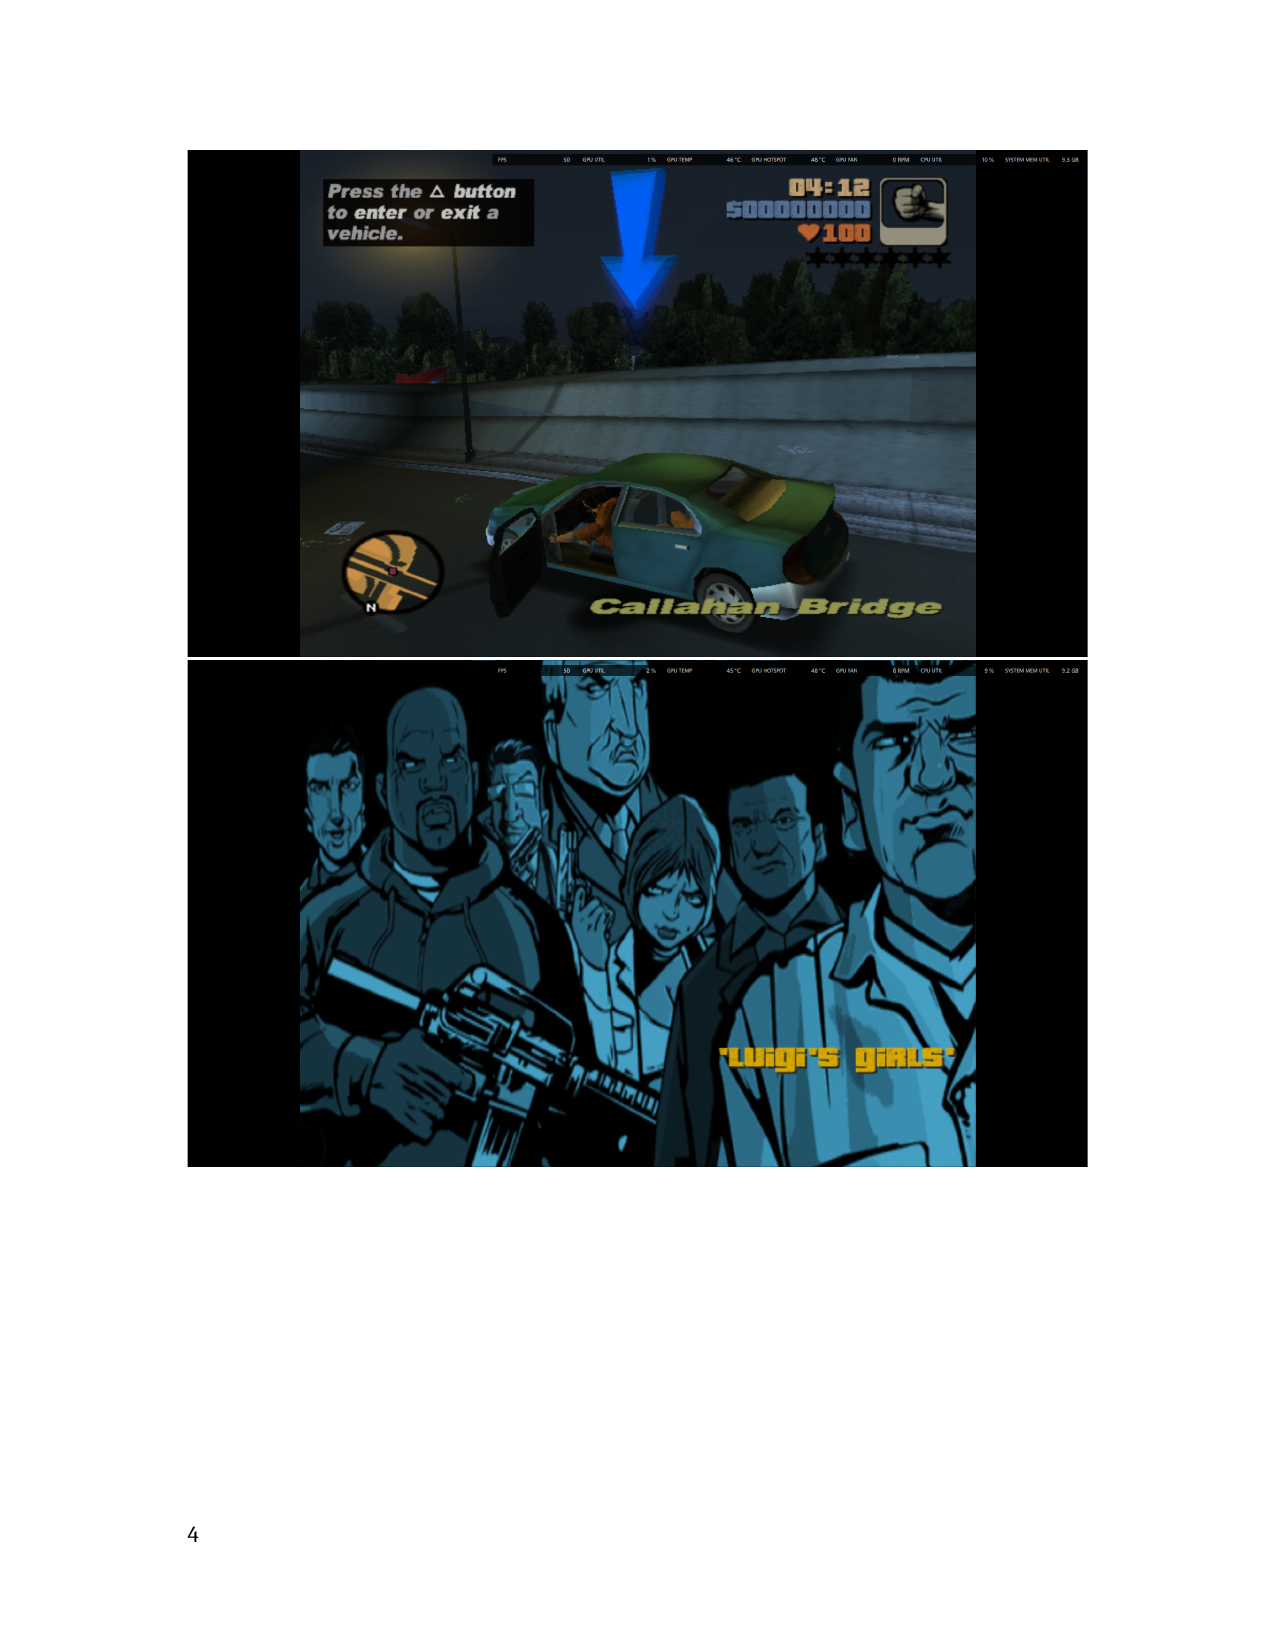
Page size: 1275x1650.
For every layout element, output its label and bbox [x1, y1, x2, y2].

picture [187, 660, 1088, 1167]
picture [187, 150, 1088, 657]
